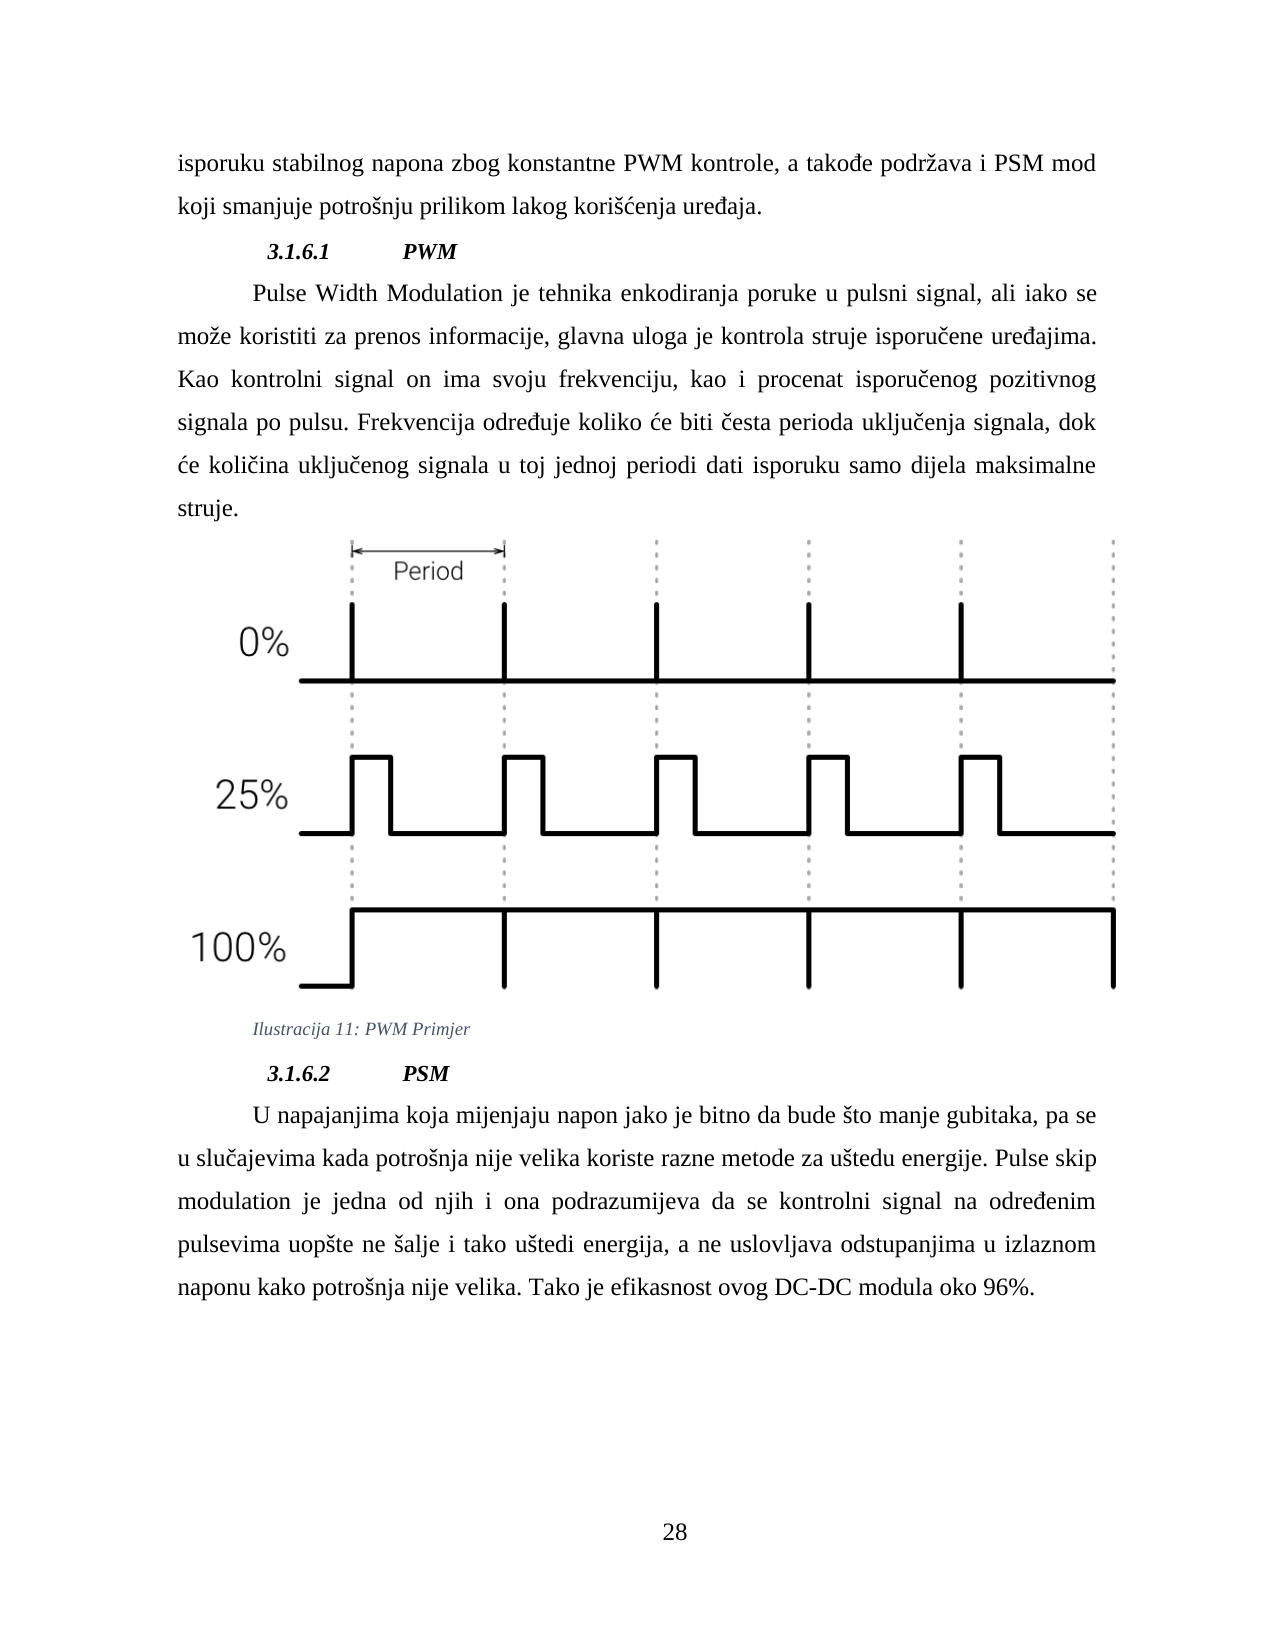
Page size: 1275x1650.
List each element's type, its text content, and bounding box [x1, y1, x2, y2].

subtitle PSM [267, 1060, 1098, 1087]
picture [177, 536, 1121, 1004]
subtitle PWM [267, 238, 1098, 264]
text U napajanjima koja mijenjaju napon jako je bitno da bude što manje gubitaka, pa se u slučajevima kada potrošnja nije velika koriste razne metode za uštedu energije. Pulse skip modulation je jedna od njih i ona podrazumijeva da se kontrolni signal na određenim pulsevima uopšte ne šalje i tako uštedi energija, a ne uslovljava odstupanjima u izlaznom naponu kako potrošnja nije velika. Tako je efikasnost ovog DC-DC modula oko 96%. [177, 1100, 1098, 1301]
text Pulse Width Modulation je tehnika enkodiranja poruke u pulsni signal, ali iako se može koristiti za prenos informacije, glavna uloga je kontrola struje isporučene uređajima. Kao kontrolni signal on ima svoju frekvenciju, kao i procenat isporučenog pozitivnog signala po pulsu. Frekvencija određuje koliko će biti česta perioda uključenja signala, dok će količina uključenog signala u toj jednoj periodi dati isporuku samo dijela maksimalne struje. [177, 278, 1098, 522]
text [177, 148, 1098, 219]
